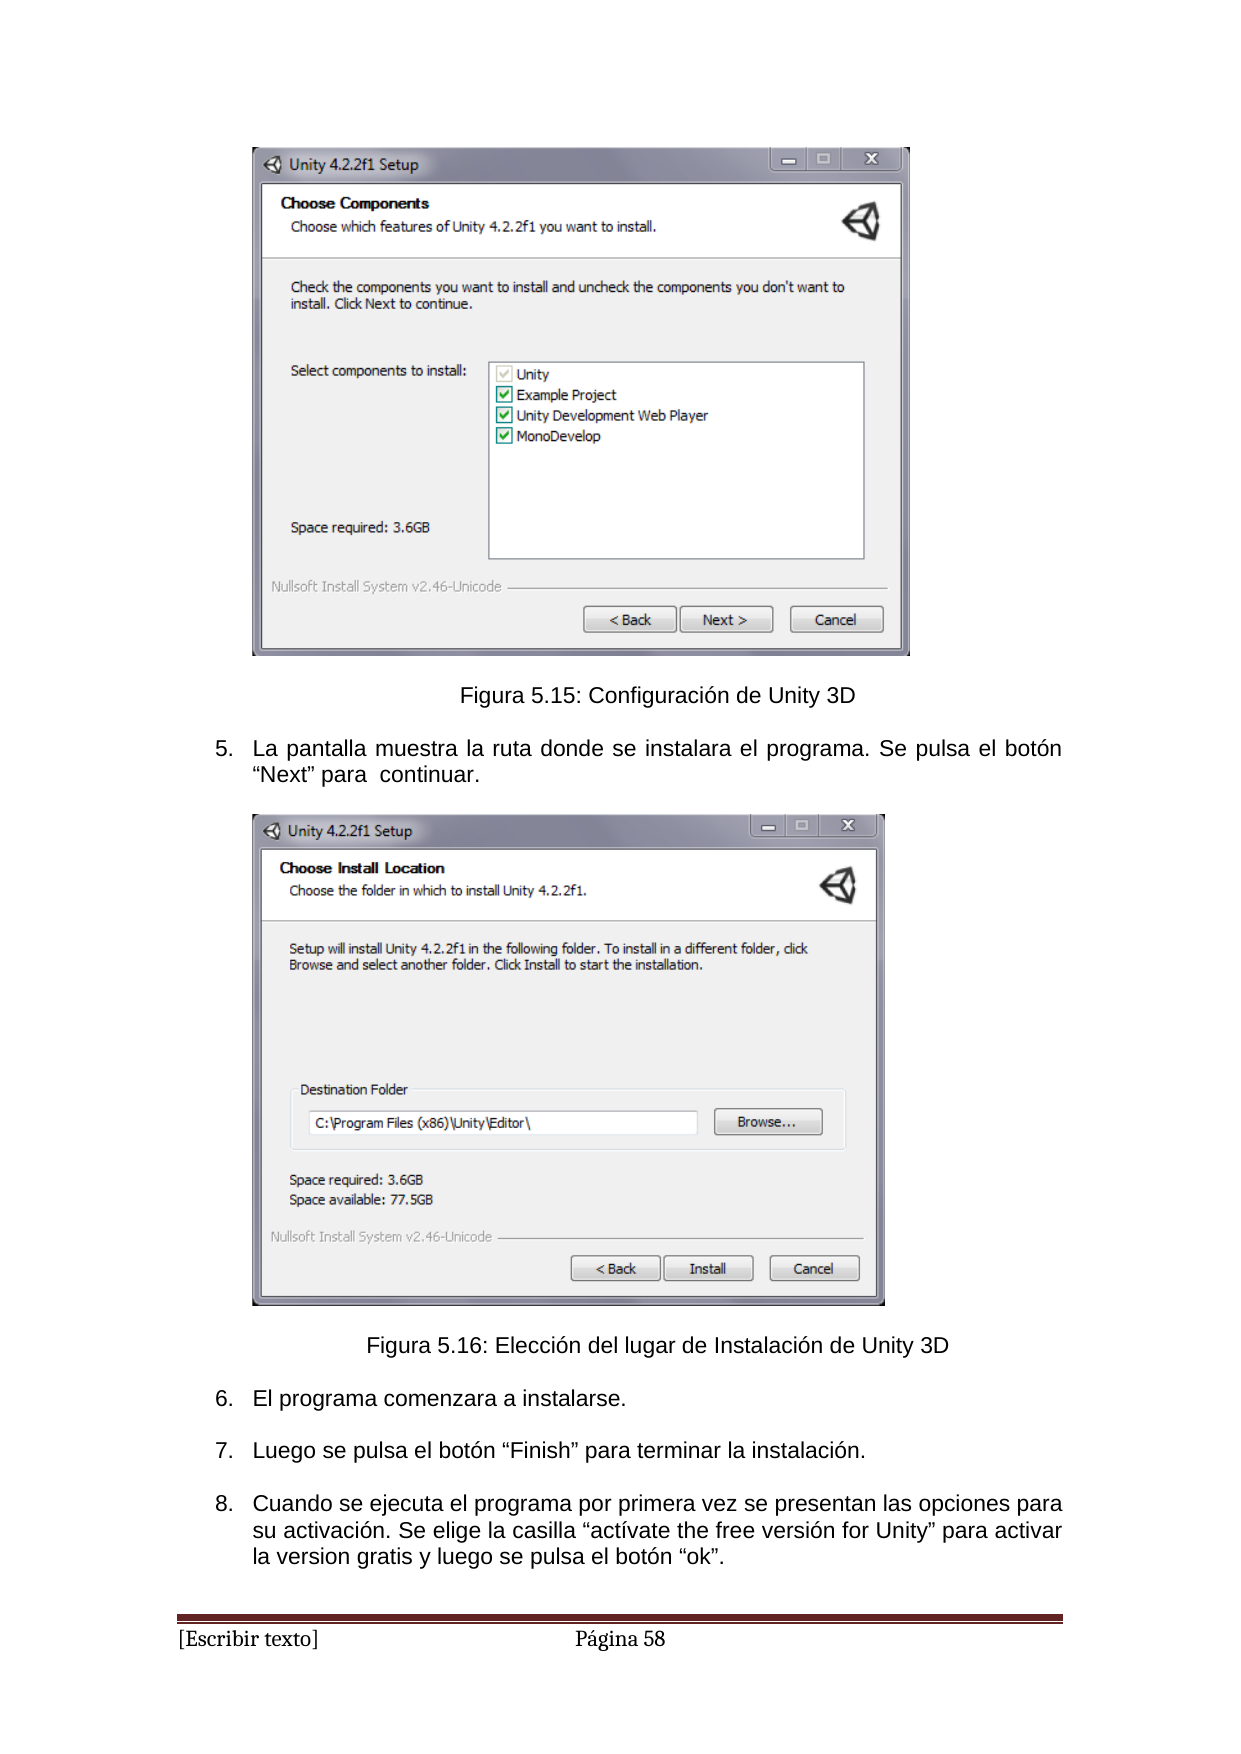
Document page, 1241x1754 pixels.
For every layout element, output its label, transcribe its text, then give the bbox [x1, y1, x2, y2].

list Cuando se ejecuta el programa por primera vez se presentan las opciones para su activación. Se elige la casilla “actívate the free versión for Unity” para activar la version gratis y luego se pulsa el botón “ok”. [215, 1490, 1063, 1569]
text Figura 5.16: Elección del lugar de Instalación de Unity 3D [252, 1332, 1063, 1358]
list El programa comenzara a instalarse. [215, 1385, 1063, 1411]
picture [252, 147, 910, 656]
list Luego se pulsa el botón “Finish” para terminar la instalación. [215, 1437, 1063, 1464]
text Figura 5.15: Configuración de Unity 3D [252, 682, 1063, 709]
picture [252, 814, 885, 1306]
list La pantalla muestra la ruta donde se instalara el programa. Se pulsa el botón “Next” para continuar. [215, 735, 1063, 788]
